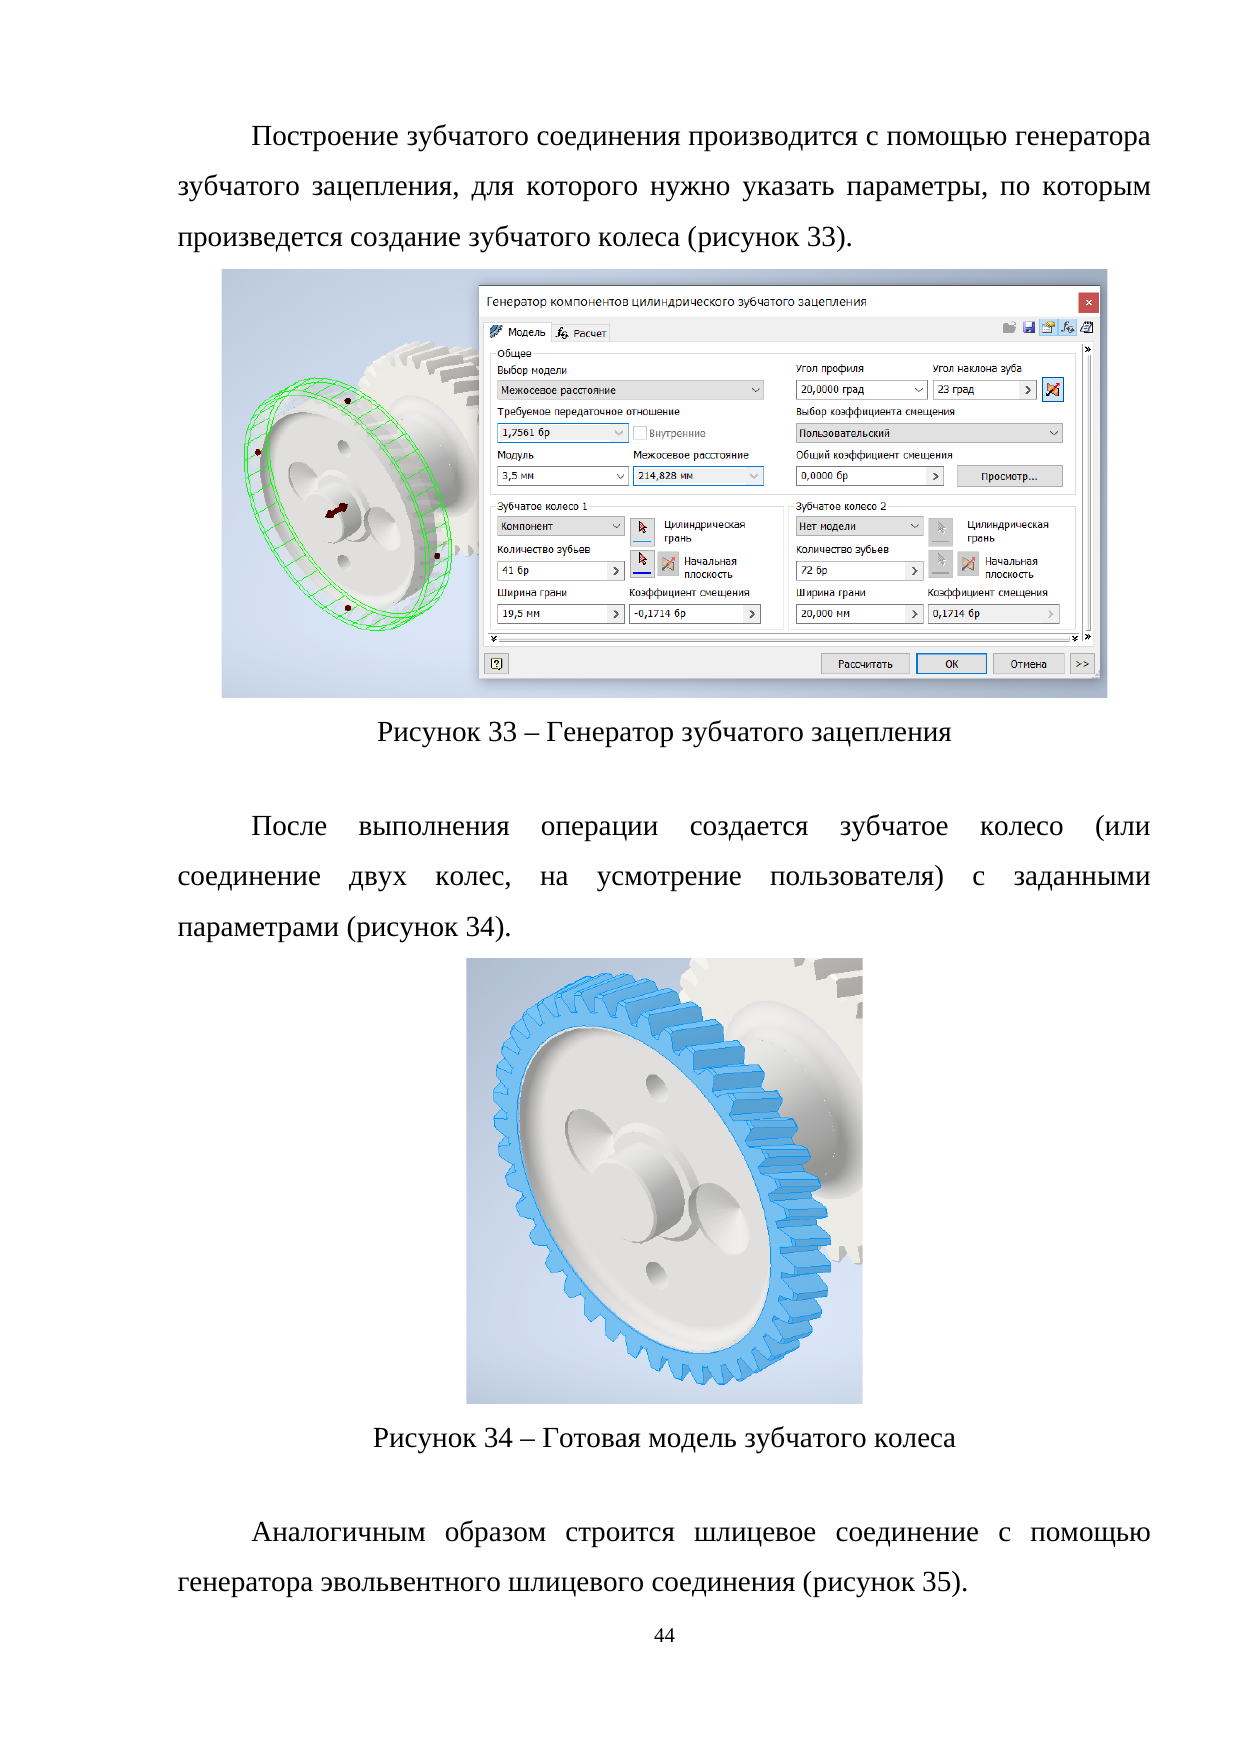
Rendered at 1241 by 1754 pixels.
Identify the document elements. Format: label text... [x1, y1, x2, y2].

text Рисунок 33 – Генератор зубчатого зацепления [177, 714, 1152, 748]
text Рисунок 34 – Готовая модель зубчатого колеса [177, 1421, 1152, 1454]
text Аналогичным образом строится шлицевое соединение с помощью генератора эвольвентного шлицевого соединения (рисунок 35). [177, 1514, 1152, 1598]
text Построение зубчатого соединения производится с помощью генератора зубчатого зацепления, для которого нужно указать параметры, по которым произведется создание зубчатого колеса (рисунок 33). [177, 118, 1152, 252]
picture [466, 958, 863, 1404]
picture [221, 269, 1108, 698]
text После выполнения операции создается зубчатое колесо (или соединение двух колес, на усмотрение пользователя) с заданными параметрами (рисунок 34). [177, 808, 1152, 942]
